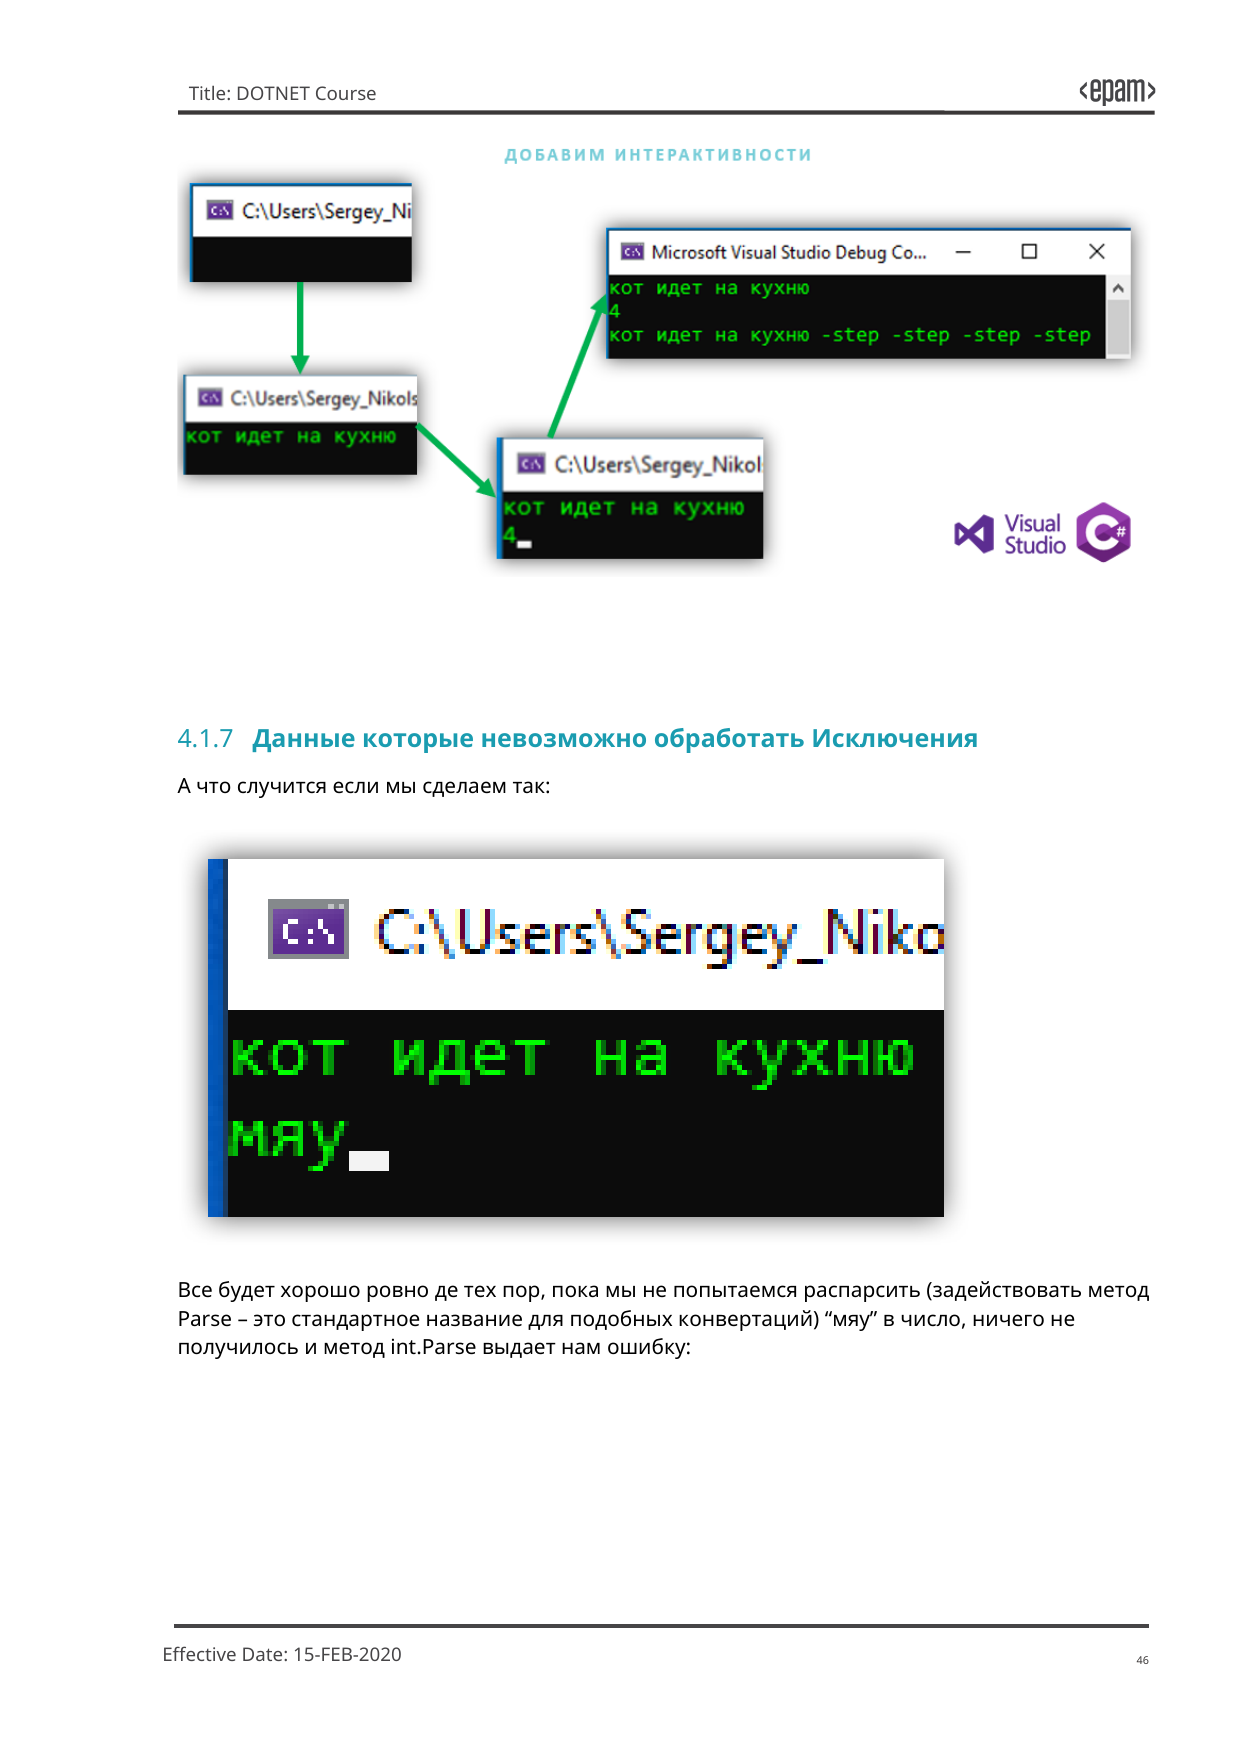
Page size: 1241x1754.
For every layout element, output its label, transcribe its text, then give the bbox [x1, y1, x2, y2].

picture [177, 133, 1151, 577]
picture [208, 859, 944, 1217]
subtitle Данные которые невозможно обработать Исключения [177, 721, 1152, 754]
text А что случится если мы сделаем так: [177, 771, 1152, 800]
text Все будет хорошо ровно де тех пор, пока мы не попытаемся распарсить (задействовать метод Parse – это стандартное название для подобных конвертаций) “мяу” в число, ничего не получилось и метод int.Parse выдает нам ошибку: [177, 1275, 1152, 1361]
